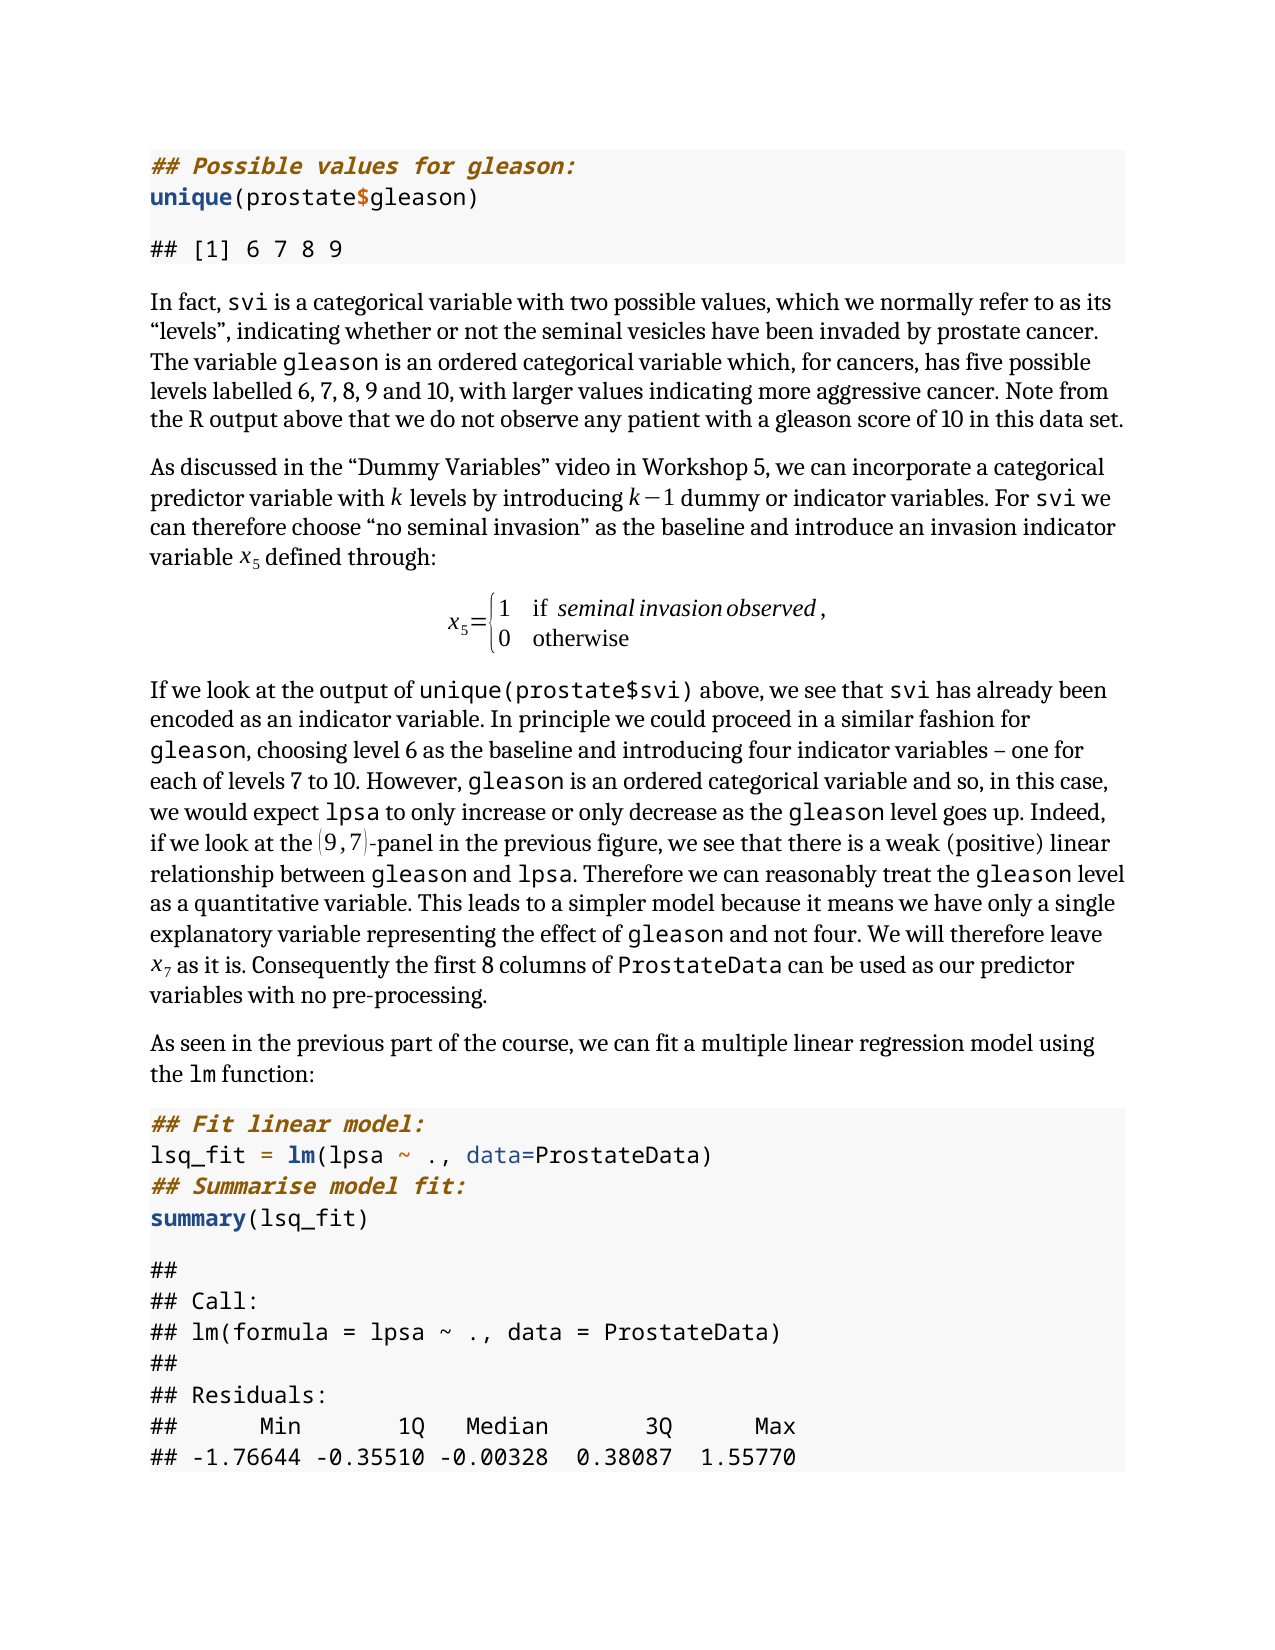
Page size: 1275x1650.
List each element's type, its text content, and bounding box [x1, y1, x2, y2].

text ## Fit linear model: lsq_fit = lm(lpsa ~ ., data=ProstateData) ## Summarise model fit: summary(lsq_fit) [370, 1108, 1125, 1233]
text If we look at the output of unique(prostate$svi) above, we see that svi has already been encoded as an indicator variable. In principle we could proceed in a similar fashion for gleason, choosing level 6 as the baseline and introducing four indicator variables – one for each of levels 7 to 10. However, gleason is an ordered categorical variable and so, in this case, we would expect lpsa to only increase or only decrease as the gleason level goes up. Indeed, if we look at the -panel in the previous figure, we see that there is a weak (positive) linear relationship between gleason and lpsa. Therefore we can reasonably treat the gleason level as a quantitative variable. This leads to a simpler model because it means we have only a single explanatory variable representing the effect of gleason and not four. We will therefore leave as it is. Consequently the first 8 columns of ProstateData can be used as our predictor variables with no pre-processing. [150, 674, 1125, 1010]
text As seen in the previous part of the course, we can fit a multiple linear regression model using the lm function: [150, 1029, 1125, 1089]
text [150, 1253, 1125, 1472]
text ## Possible values for gleason: unique(prostate$gleason) [480, 150, 1125, 212]
text In fact, svi is a categorical variable with two possible values, which we normally refer to as its “levels”, indicating whether or not the seminal vesicles have been invaded by prostate cancer. The variable gleason is an ordered categorical variable which, for cancers, has five possible levels labelled 6, 7, 8, 9 and 10, with larger values indicating more aggressive cancer. Note from the R output above that we do not observe any patient with a gleason score of 10 in this data set. [150, 285, 1125, 434]
text As discussed in the “Dummy Variables” video in Workshop 5, we can incorporate a categorical predictor variable with levels by introducing dummy or indicator variables. For svi we can therefore choose “no seminal invasion” as the baseline and introduce an invasion indicator variable defined through: [150, 453, 1125, 573]
text ## [1] 6 7 8 9 [150, 233, 1125, 264]
